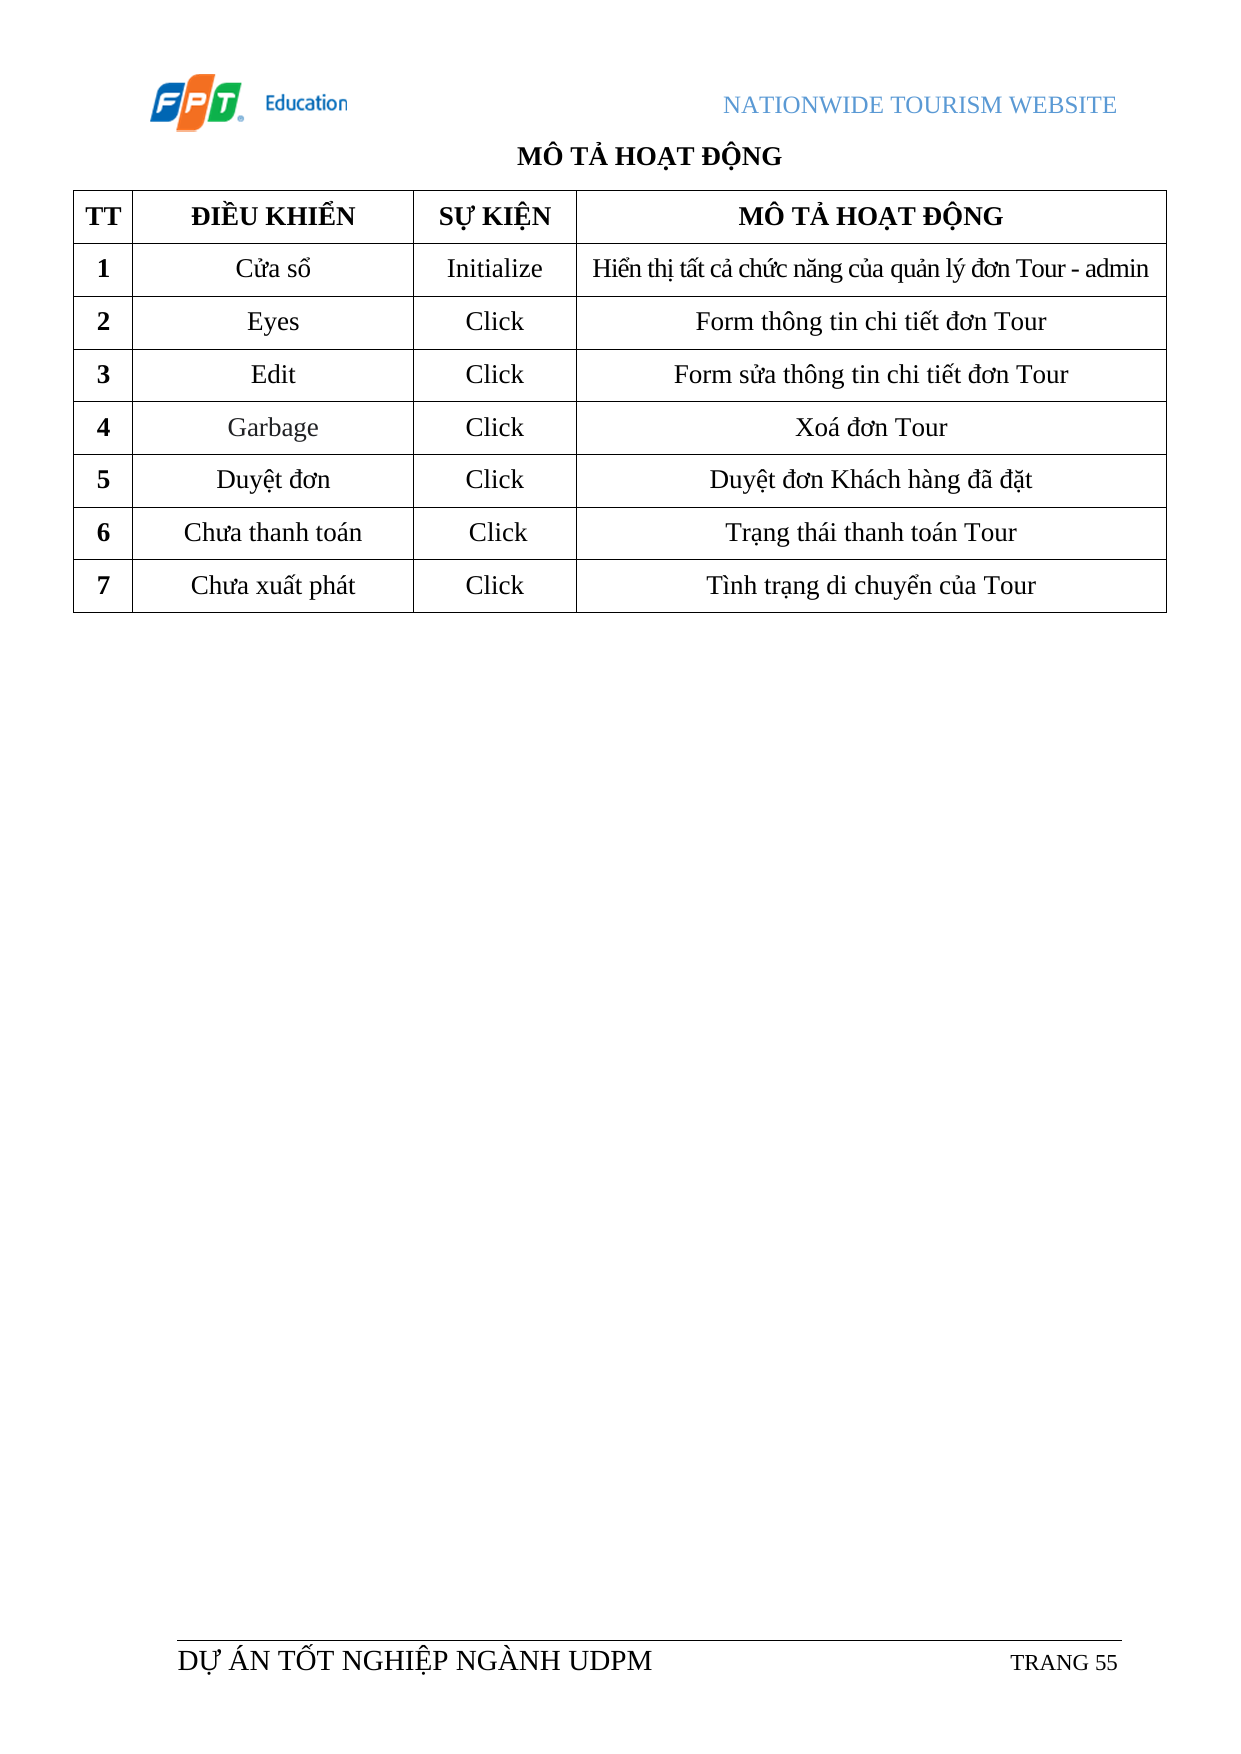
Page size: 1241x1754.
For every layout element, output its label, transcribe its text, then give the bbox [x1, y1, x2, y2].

table_cell Edit [133, 350, 413, 401]
picture [150, 74, 347, 132]
table_cell Click [414, 508, 576, 559]
table_cell Click [414, 560, 576, 612]
table_cell 4 [74, 402, 132, 454]
table_header MÔ TẢ HOẠT ĐỘNG [577, 191, 1166, 243]
table_cell Garbage [133, 402, 413, 454]
table_cell Click [414, 455, 576, 507]
table_cell Click [414, 402, 576, 454]
table_cell Eyes [133, 297, 413, 348]
table_cell Chưa xuất phát [133, 560, 413, 612]
table_cell Duyệt đơn Khách hàng đã đặt [577, 455, 1166, 507]
table_cell 3 [74, 350, 132, 401]
table_cell Tình trạng di chuyển của Tour [577, 560, 1166, 612]
table_header ĐIỀU KHIỂN [133, 191, 413, 243]
table_cell Hiển thị tất cả chức năng của quản lý đơn Tour - admin [577, 244, 1166, 296]
table_cell Xoá đơn Tour [577, 402, 1166, 454]
table_header TT [74, 191, 132, 243]
table_cell Form thông tin chi tiết đơn Tour [577, 297, 1166, 348]
table_cell Trạng thái thanh toán Tour [577, 508, 1166, 559]
table_header SỰ KIỆN [414, 191, 576, 243]
table_cell Duyệt đơn [133, 455, 413, 507]
table_cell 7 [74, 560, 132, 612]
table_cell 2 [74, 297, 132, 348]
table_cell 6 [74, 508, 132, 559]
table_cell Cửa sổ [133, 244, 413, 296]
table_cell Click [414, 350, 576, 401]
table_cell 1 [74, 244, 132, 296]
table_cell Initialize [414, 244, 576, 296]
table_cell Chưa thanh toán [133, 508, 413, 559]
table_cell Form sửa thông tin chi tiết đơn Tour [577, 350, 1166, 401]
table_cell Click [414, 297, 576, 348]
table_cell 5 [74, 455, 132, 507]
text MÔ TẢ HOẠT ĐỘNG [177, 118, 1122, 171]
